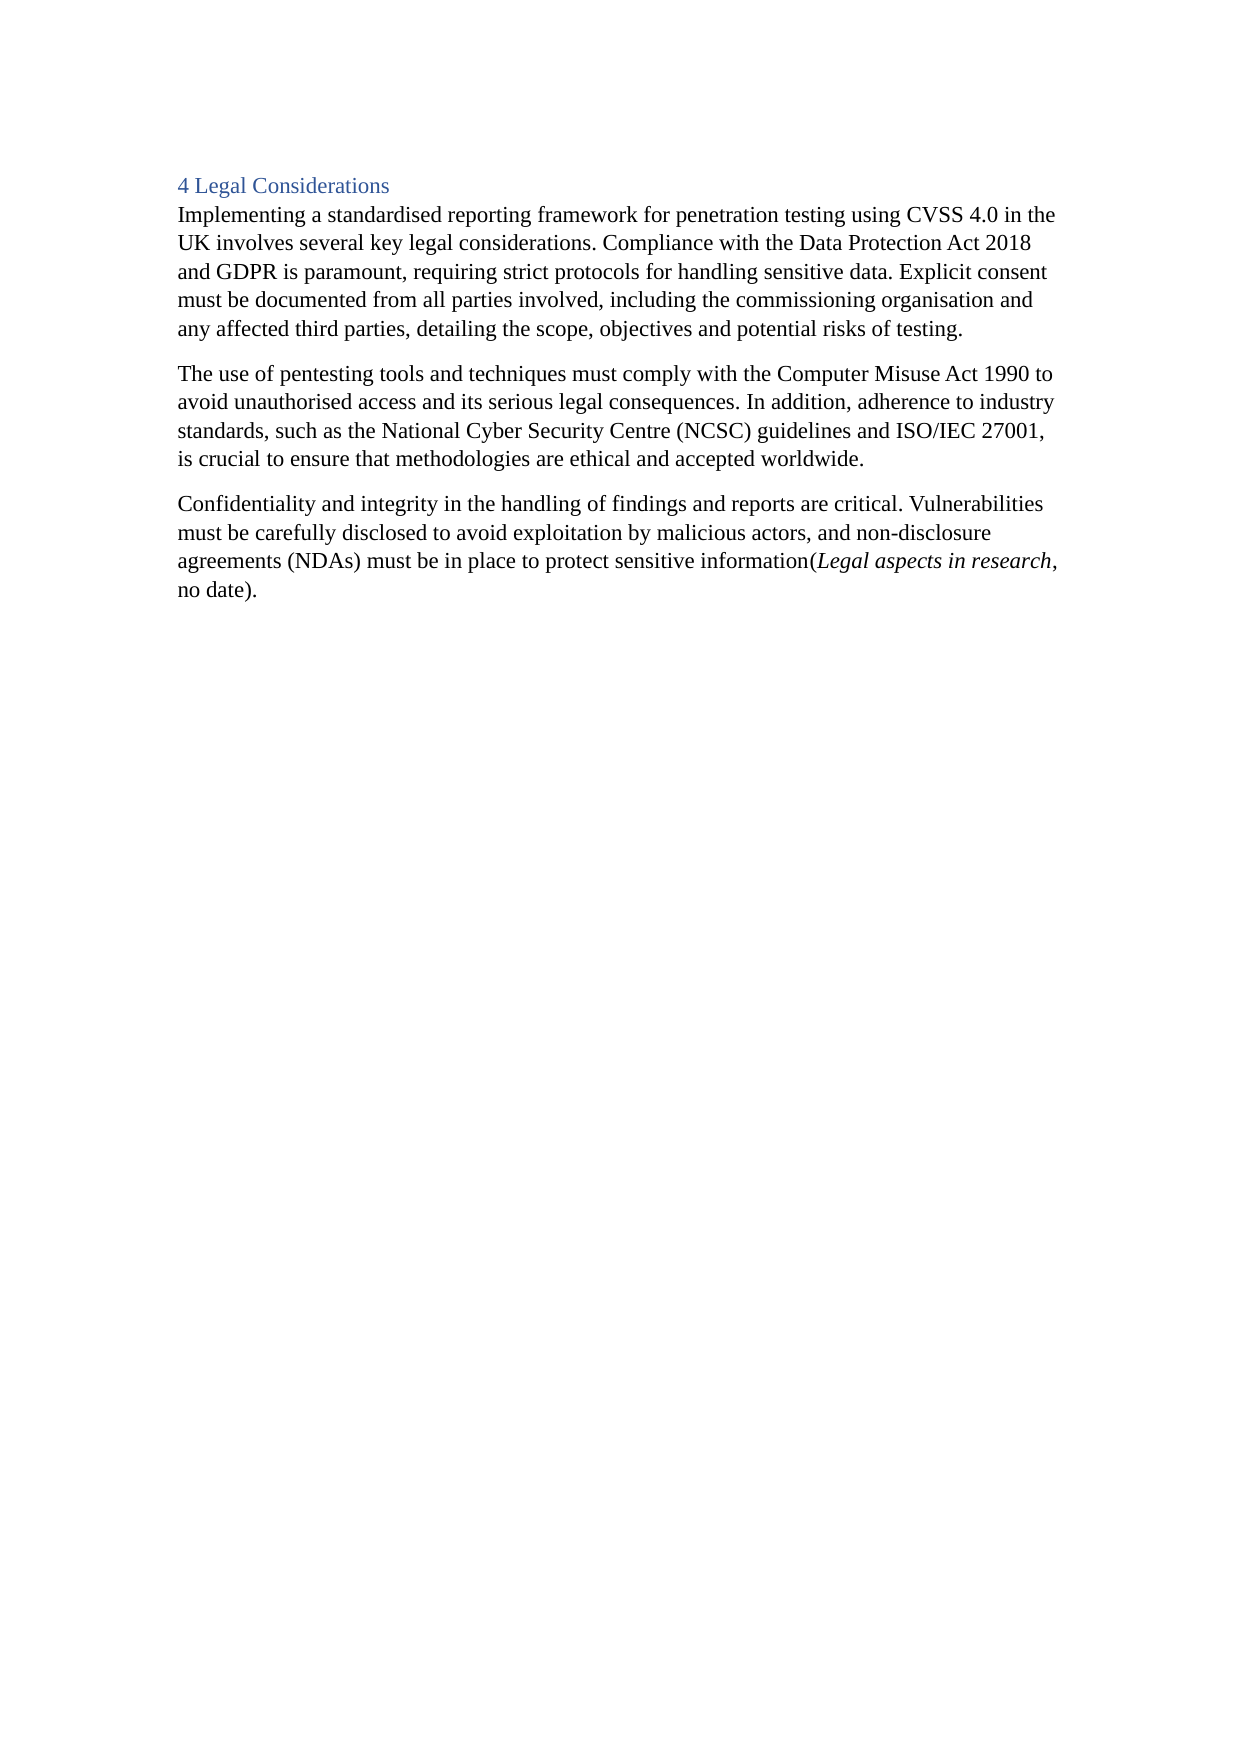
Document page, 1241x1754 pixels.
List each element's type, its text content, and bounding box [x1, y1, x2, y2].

subtitle 4 Legal Considerations [177, 173, 1063, 199]
text Implementing a standardised reporting framework for penetration testing using CVSS 4.0 in the UK involves several key legal considerations. Compliance with the Data Protection Act 2018 and GDPR is paramount, requiring strict protocols for handling sensitive data. Explicit consent must be documented from all parties involved, including the commissioning organisation and any affected third parties, detailing the scope, objectives and potential risks of testing. [177, 201, 1063, 341]
text Confidentiality and integrity in the handling of findings and reports are critical. Vulnerabilities must be carefully disclosed to avoid exploitation by malicious actors, and non-disclosure agreements (NDAs) must be in place to protect sensitive information(Legal aspects in research, no date). [177, 490, 1063, 602]
text The use of pentesting tools and techniques must comply with the Computer Misuse Act 1990 to avoid unauthorised access and its serious legal consequences. In addition, adherence to industry standards, such as the National Cyber Security Centre (NCSC) guidelines and ISO/IEC 27001, is crucial to ensure that methodologies are ethical and accepted worldwide. [177, 360, 1063, 472]
